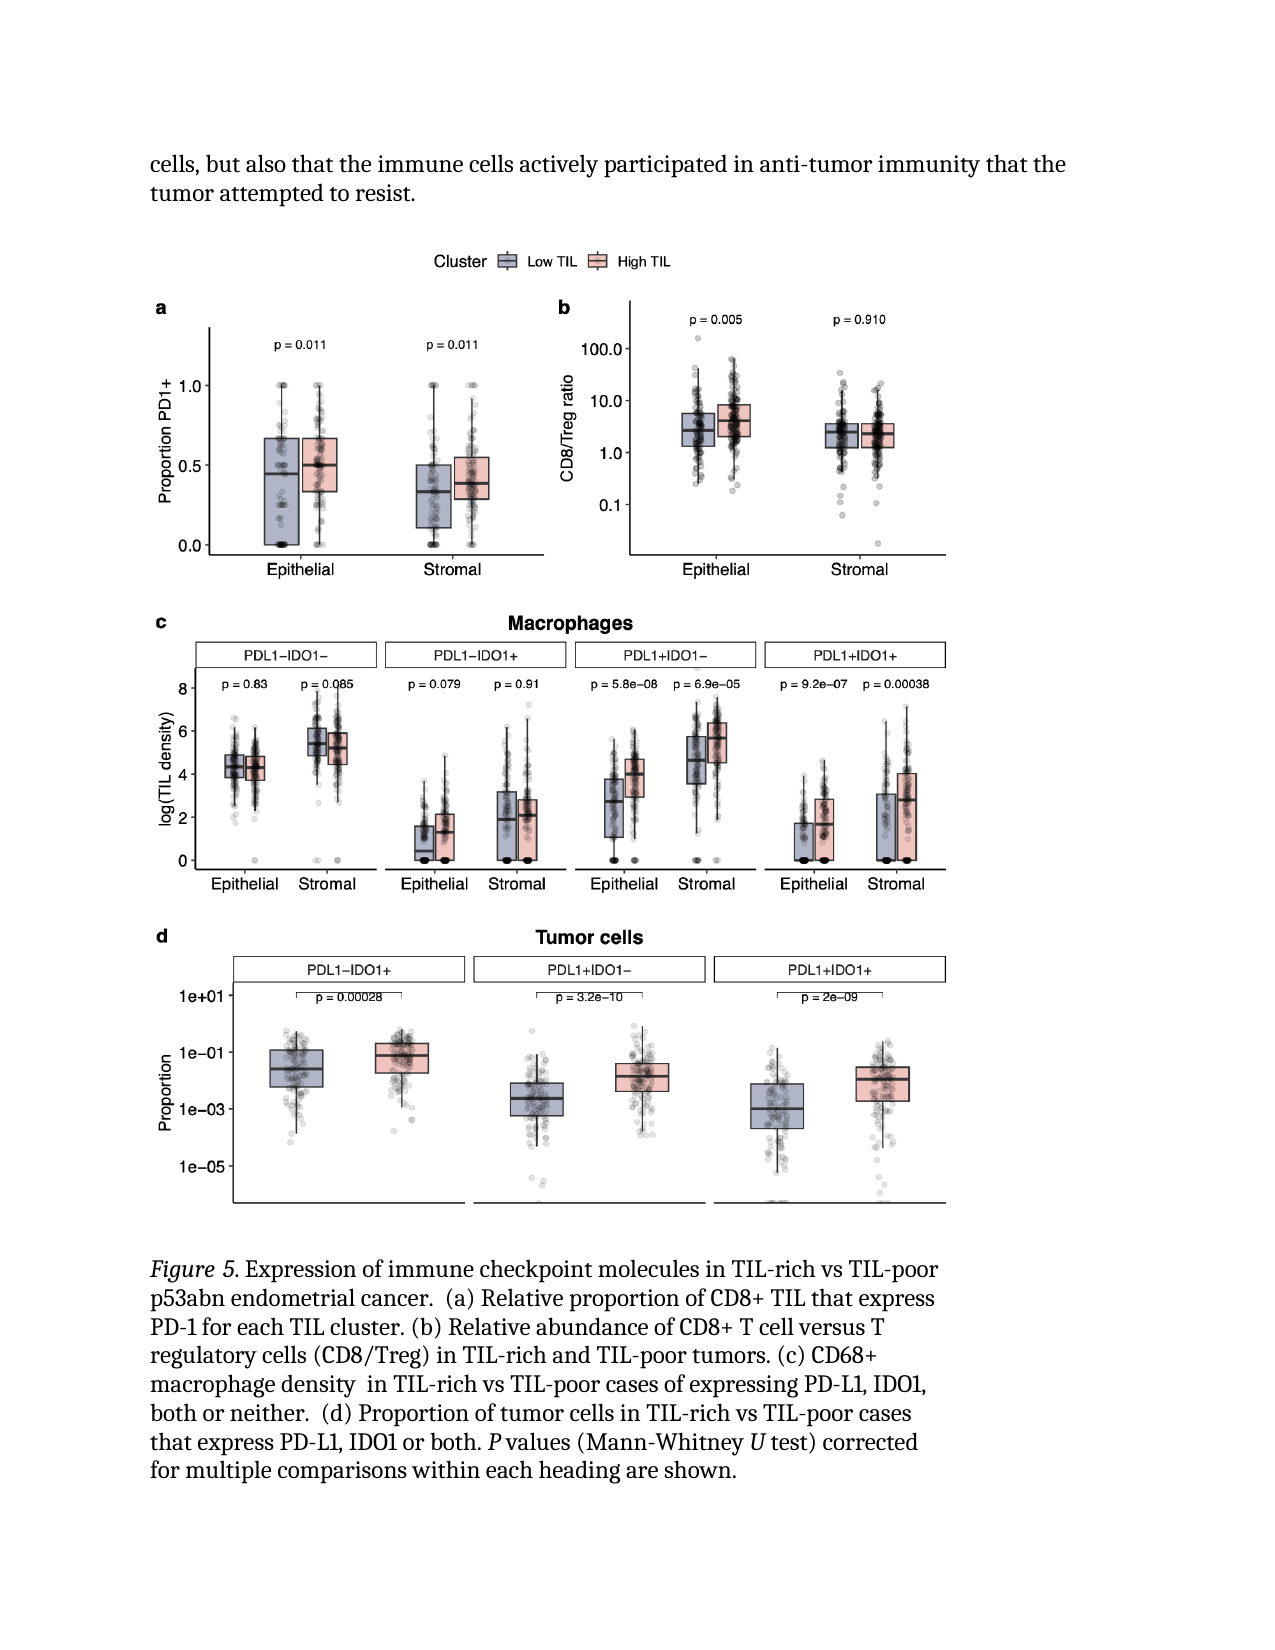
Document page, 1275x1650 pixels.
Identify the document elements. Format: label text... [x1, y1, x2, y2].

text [150, 150, 1125, 207]
table_header Figure 5. Expression of immune checkpoint molecules in TIL-rich vs TIL-poor p53abn endometrial cancer. (a) Relative proportion of CD8+ TIL that express PD-1 for each TIL cluster. (b) Relative abundance of CD8+ T cell versus T regulatory cells (CD8/Treg) in TIL-rich and TIL-poor tumors. (c) CD68+ macrophage density in TIL-rich vs TIL-poor cases of expressing PD-L1, IDO1, both or neither. (d) Proportion of tumor cells in TIL-rich vs TIL-poor cases that express PD-L1, IDO1 or both. P values (Mann-Whitney U test) corrected for multiple comparisons within each heading are shown. [139, 226, 964, 1497]
picture [150, 230, 954, 1235]
